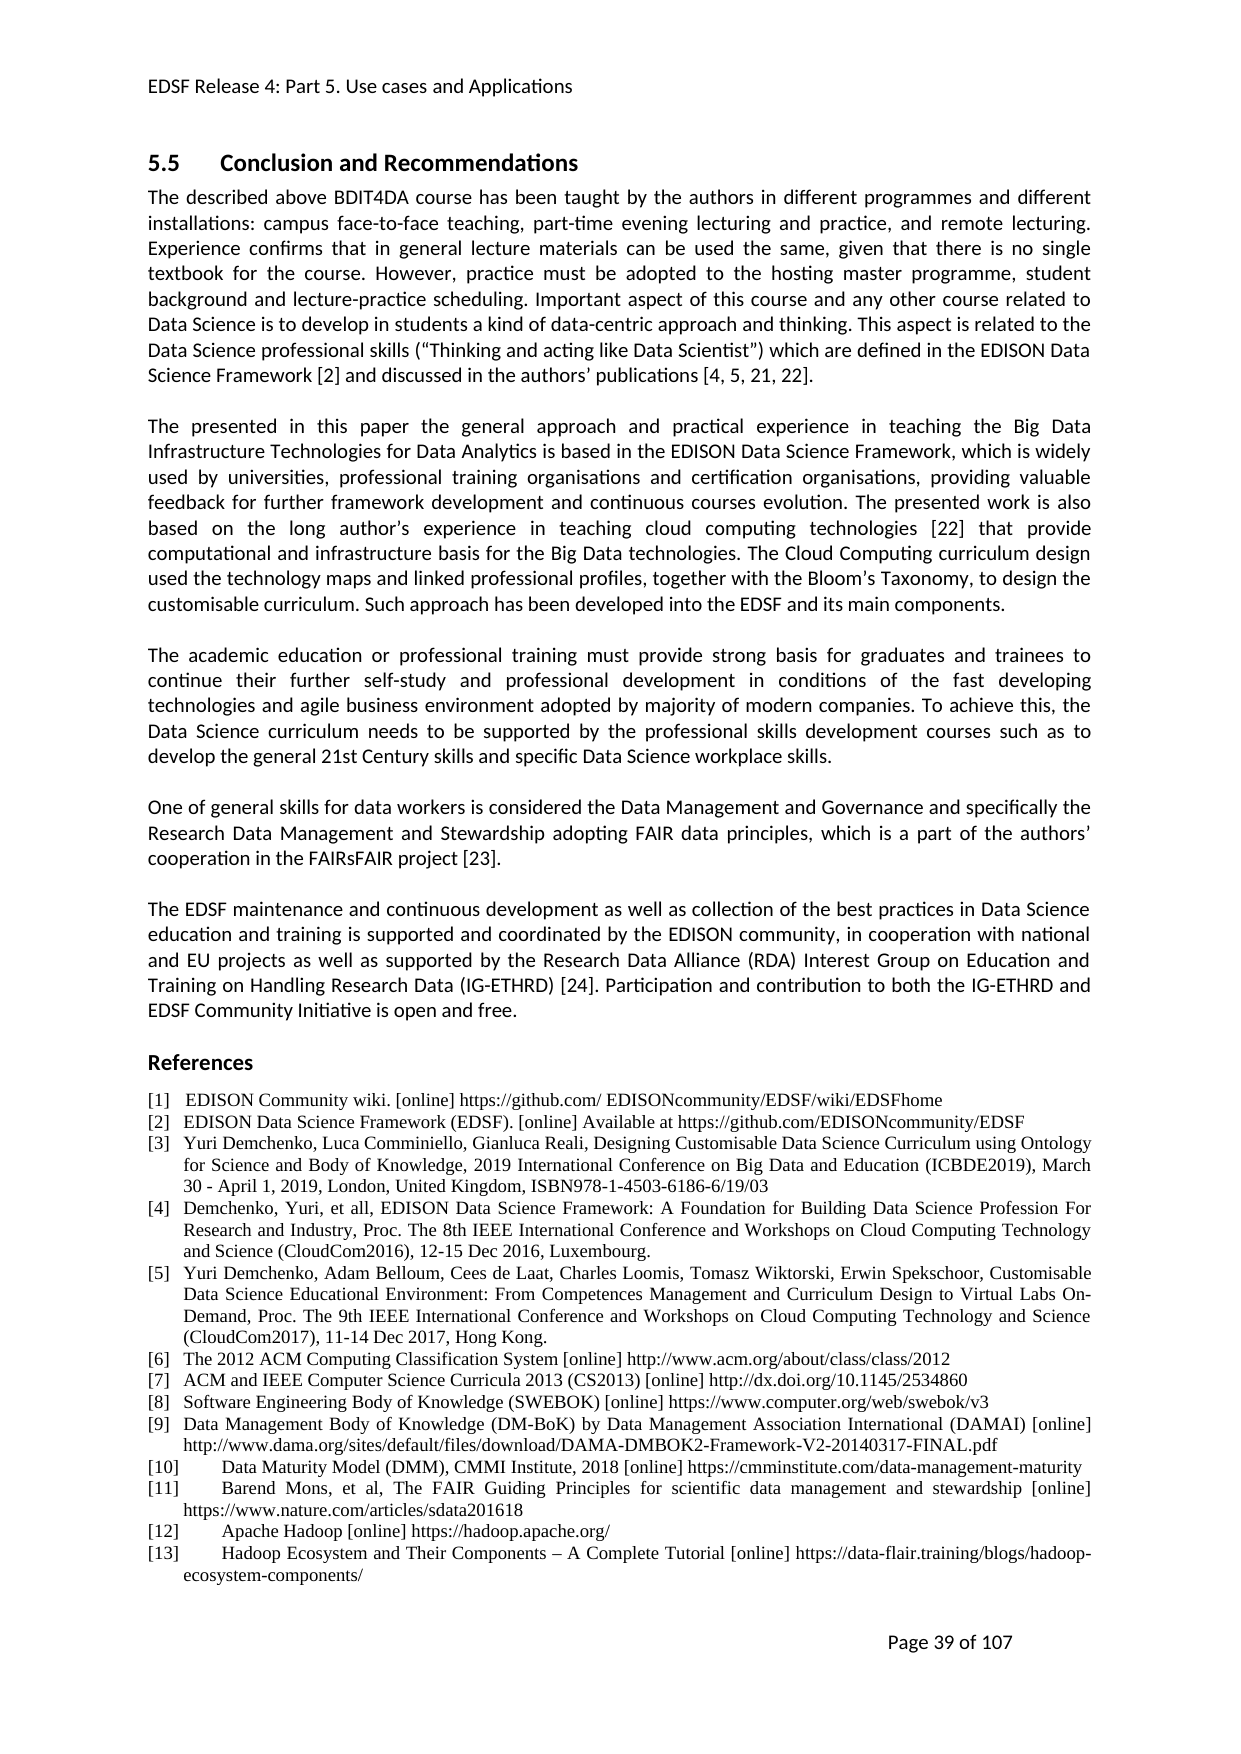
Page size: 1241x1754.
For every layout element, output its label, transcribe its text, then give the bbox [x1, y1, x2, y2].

text Barend Mons, et al, The FAIR Guiding Principles for scientific data management and stewardship [online] https://www.nature.com/articles/sdata201618 [148, 1477, 1093, 1520]
text Apache Hadoop [online] https://hadoop.apache.org/ [148, 1520, 1093, 1542]
text Data Management Body of Knowledge (DM-BoK) by Data Management Association International (DAMAI) [online] http://www.dama.org/sites/default/files/download/DAMA-DMBOK2-Framework-V2-20140317-FINAL.pdf [148, 1412, 1093, 1456]
text ACM and IEEE Computer Science Curricula 2013 (CS2013) [online] http://dx.doi.org/10.1145/2534860 [148, 1369, 1093, 1391]
text Yuri Demchenko, Luca Comminiello, Gianluca Reali, Designing Customisable Data Science Curriculum using Ontology for Science and Body of Knowledge, 2019 International Conference on Big Data and Education (ICBDE2019), March 30 - April 1, 2019, London, United Kingdom, ISBN978-1-4503-6186-6/19/03 [148, 1132, 1093, 1197]
text Data Maturity Model (DMM), CMMI Institute, 2018 [online] https://cmminstitute.com/data-management-maturity [148, 1456, 1093, 1477]
text The presented in this paper the general approach and practical experience in teaching the Big Data Infrastructure Technologies for Data Analytics is based in the EDISON Data Science Framework, which is widely used by universities, professional training organisations and certification organisations, providing valuable feedback for further framework development and continuous courses evolution. The presented work is also based on the long author’s experience in teaching cloud computing technologies [22] that provide computational and infrastructure basis for the Big Data technologies. The Cloud Computing curriculum design used the technology maps and linked professional profiles, together with the Bloom’s Taxonomy, to design the customisable curriculum. Such approach has been developed into the EDSF and its main components. [148, 413, 1093, 616]
text Yuri Demchenko, Adam Belloum, Cees de Laat, Charles Loomis, Tomasz Wiktorski, Erwin Spekschoor, Customisable Data Science Educational Environment: From Competences Management and Curriculum Design to Virtual Labs On-Demand, Proc. The 9th IEEE International Conference and Workshops on Cloud Computing Technology and Science (CloudCom2017), 11-14 Dec 2017, Hong Kong. [148, 1262, 1093, 1348]
text Hadoop Ecosystem and Their Components – A Complete Tutorial [online] https://data-flair.training/blogs/hadoop-ecosystem-components/ [148, 1542, 1093, 1585]
subtitle Conclusion and Recommendations [148, 148, 1093, 178]
list EDISON Community wiki. [online] https://github.com/ EDISONcommunity/EDSF/wiki/EDSFhome [148, 1089, 1093, 1111]
text Demchenko, Yuri, et all, EDISON Data Science Framework: A Foundation for Building Data Science Profession For Research and Industry, Proc. The 8th IEEE International Conference and Workshops on Cloud Computing Technology and Science (CloudCom2016), 12-15 Dec 2016, Luxembourg. [148, 1197, 1093, 1262]
text The described above BDIT4DA course has been taught by the authors in different programmes and different installations: campus face-to-face teaching, part-time evening lecturing and practice, and remote lecturing. Experience confirms that in general lecture materials can be used the same, given that there is no single textbook for the course. However, practice must be adopted to the hosting master programme, student background and lecture-practice scheduling. Important aspect of this course and any other course related to Data Science is to develop in students a kind of data-centric approach and thinking. This aspect is related to the Data Science professional skills (“Thinking and acting like Data Scientist”) which are defined in the EDISON Data Science Framework [2] and discussed in the authors’ publications [4, 5, 21, 22]. [148, 184, 1093, 388]
text One of general skills for data workers is considered the Data Management and Governance and specifically the Research Data Management and Stewardship adopting FAIR data principles, which is a part of the authors’ cooperation in the FAIRsFAIR project [23]. [148, 794, 1093, 871]
text The academic education or professional training must provide strong basis for graduates and trainees to continue their further self-study and professional development in conditions of the fast developing technologies and agile business environment adopted by majority of modern companies. To achieve this, the Data Science curriculum needs to be supported by the professional skills development courses such as to develop the general 21st Century skills and specific Data Science workplace skills. [148, 642, 1093, 769]
text The 2012 ACM Computing Classification System [online] http://www.acm.org/about/class/class/2012 [148, 1348, 1093, 1369]
text EDISON Data Science Framework (EDSF). [online] Available at https://github.com/EDISONcommunity/EDSF [148, 1111, 1093, 1132]
text The EDSF maintenance and continuous development as well as collection of the best practices in Data Science education and training is supported and coordinated by the EDISON community, in cooperation with national and EU projects as well as supported by the Research Data Alliance (RDA) Interest Group on Education and Training on Handling Research Data (IG-ETHRD) [24]. Participation and contribution to both the IG-ETHRD and EDSF Community Initiative is open and free. [148, 896, 1093, 1023]
text References [148, 1048, 1093, 1077]
text Software Engineering Body of Knowledge (SWEBOK) [online] https://www.computer.org/web/swebok/v3 [148, 1391, 1093, 1412]
